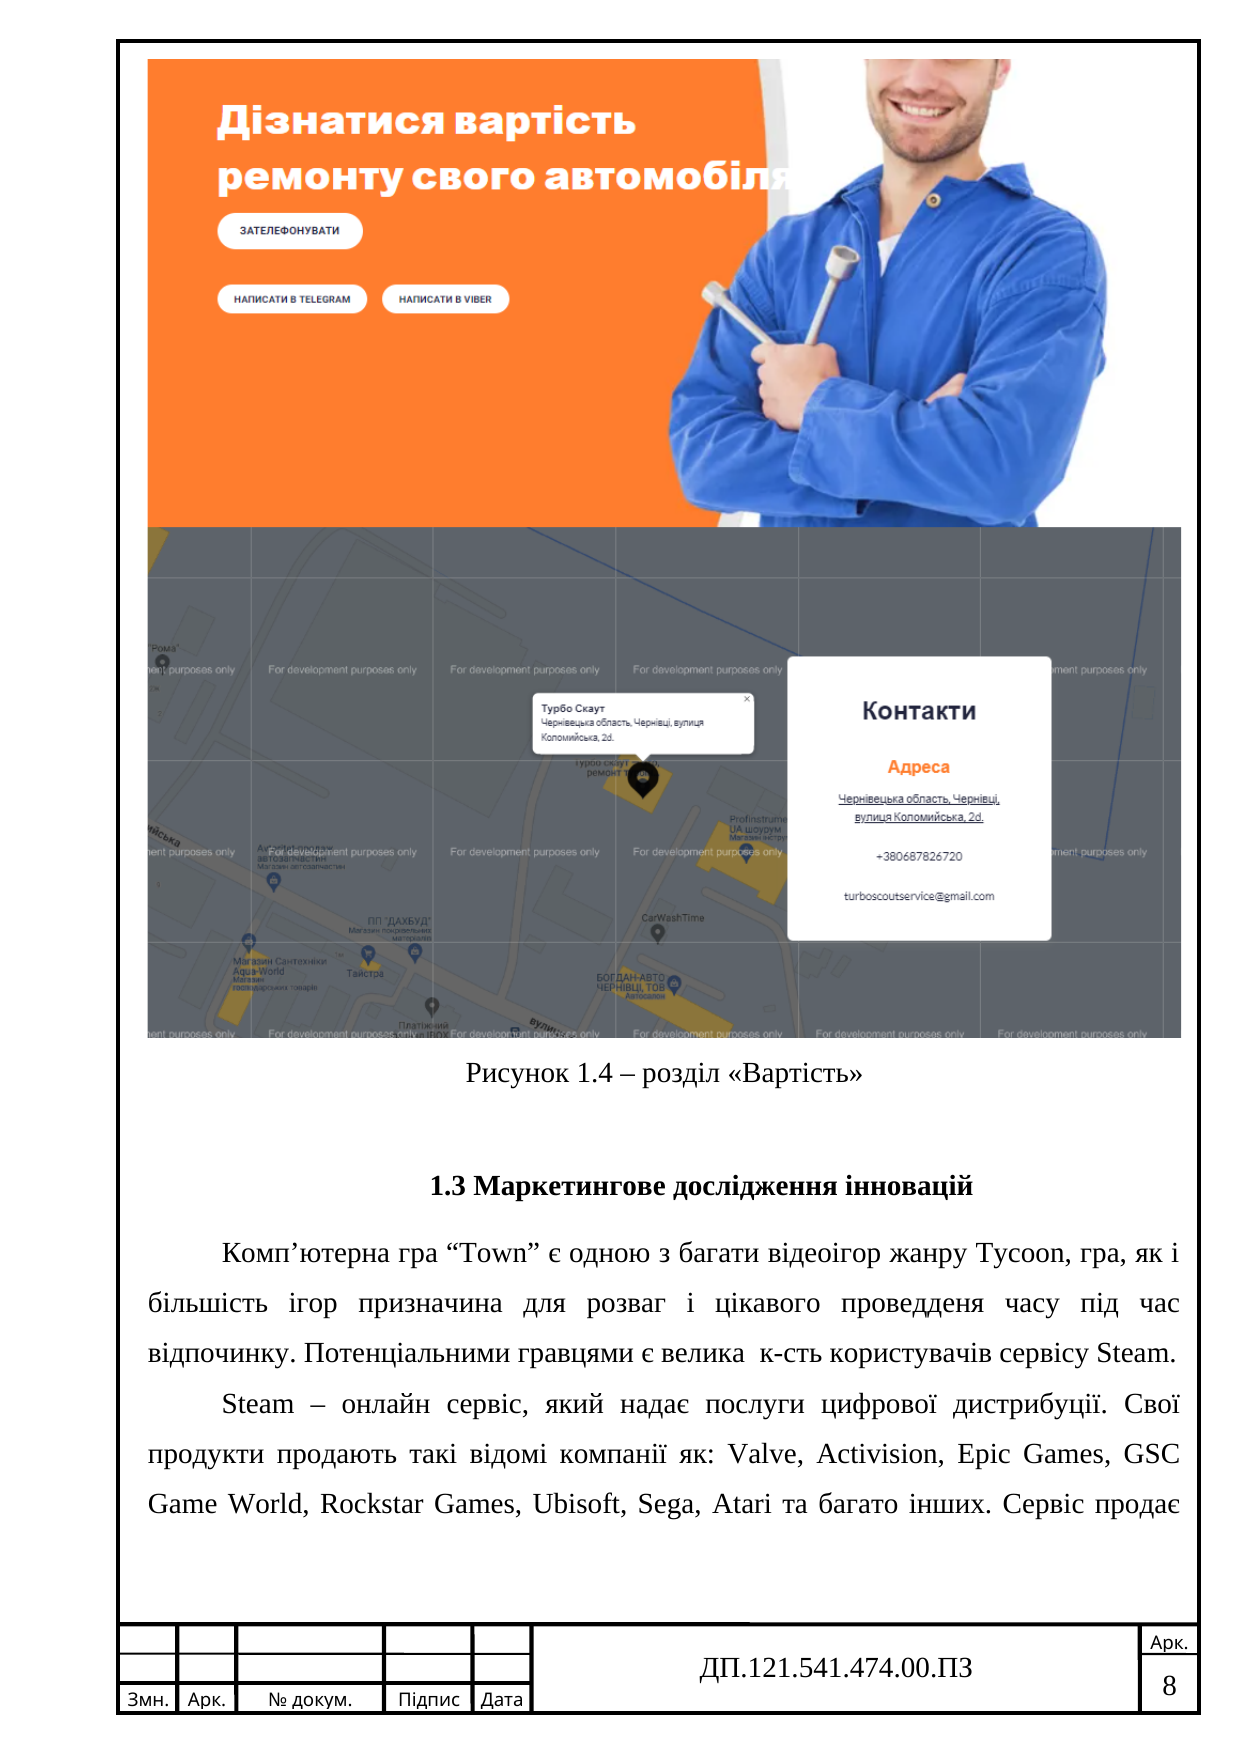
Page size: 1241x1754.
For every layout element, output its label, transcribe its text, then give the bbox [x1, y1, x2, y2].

picture [147, 59, 1182, 1038]
text Комп’ютерна гра “Town” є одною з багати відеоігор жанру Tycoon, гра, як і більшість ігор призначина для розваг і цікавого проведденя часу під час відпочинку. Потенціальними гравцями є велика к-сть користувачів сервісу Steam. [148, 1235, 1181, 1369]
subtitle 1.3 Маркетингове дослідження інновацій [148, 1168, 1181, 1201]
text Рисунок 1.4 – розділ «Вартість» [148, 1055, 1181, 1088]
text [148, 1386, 1181, 1520]
